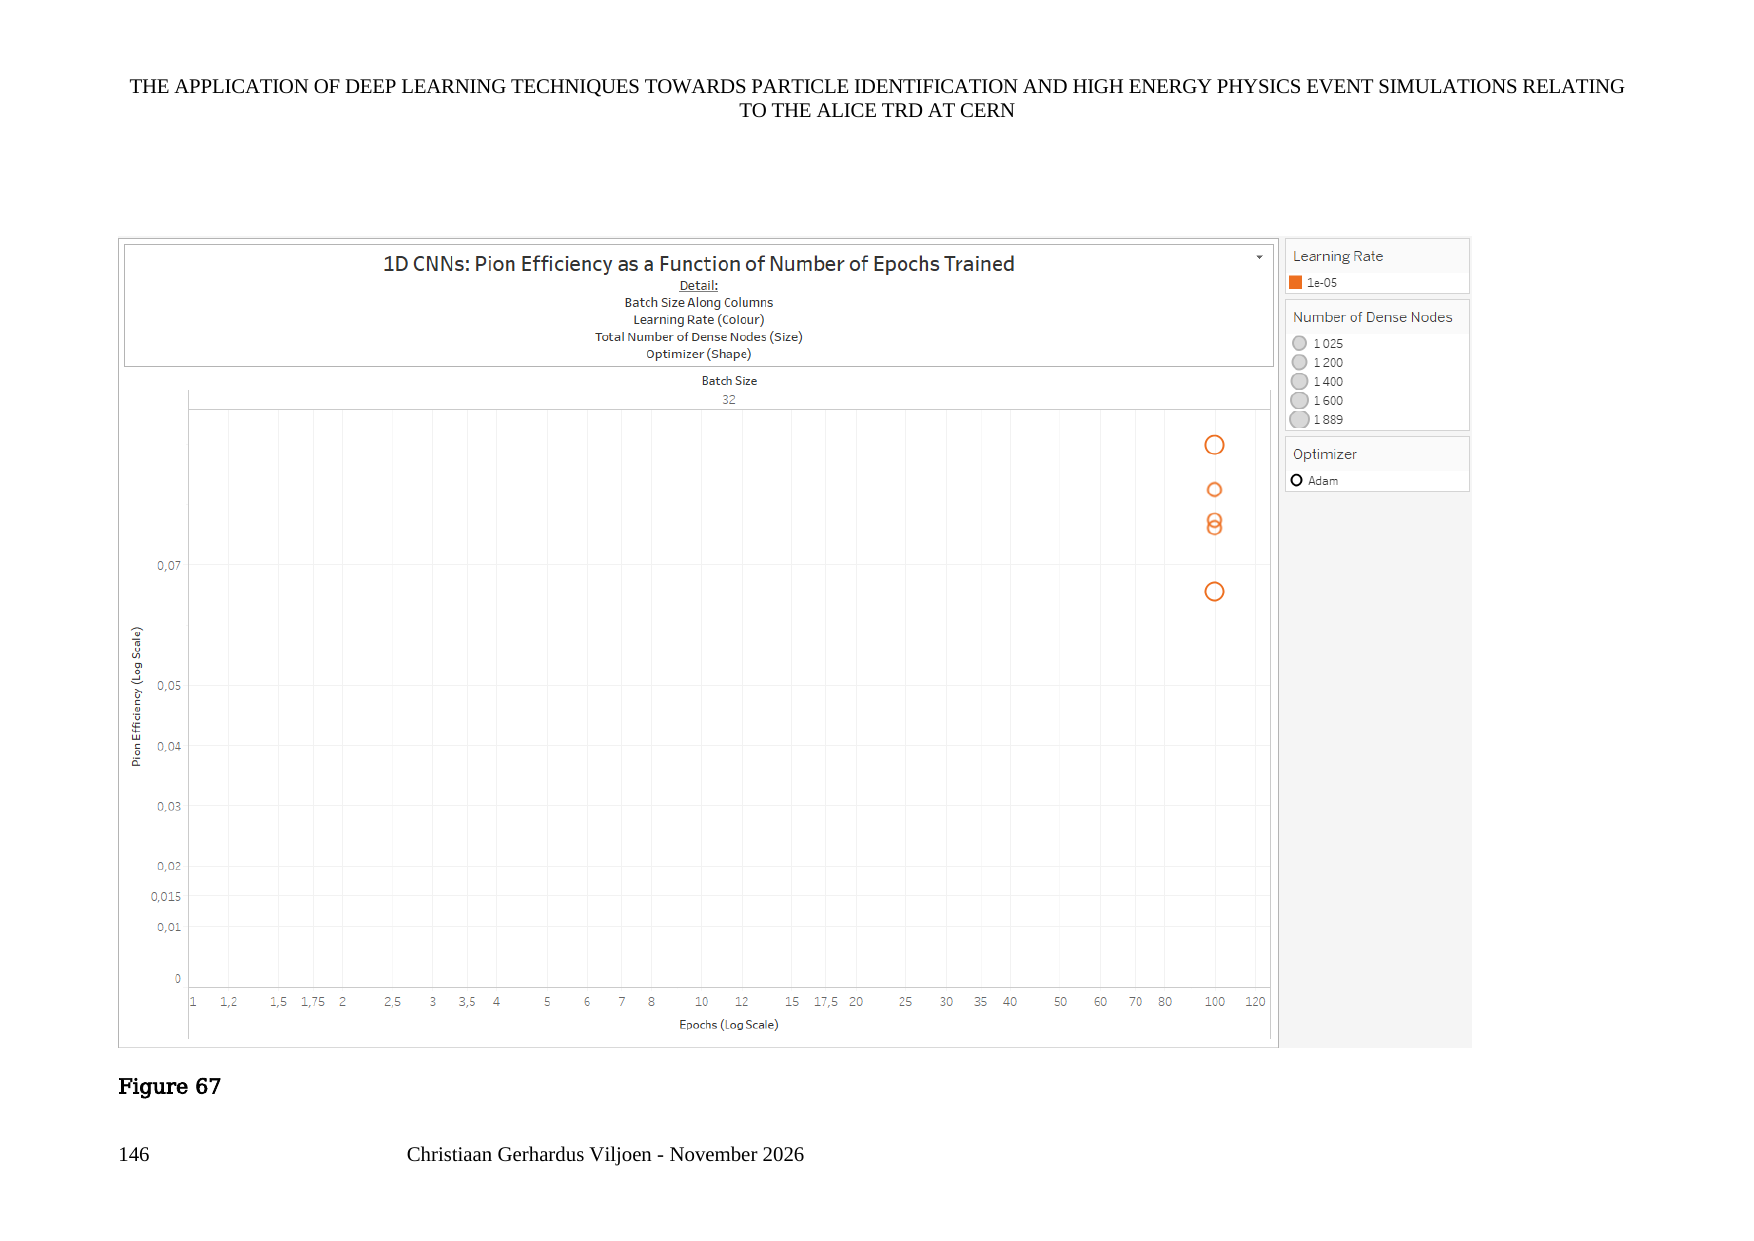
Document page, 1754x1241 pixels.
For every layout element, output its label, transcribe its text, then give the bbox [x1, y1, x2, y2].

picture [118, 236, 1472, 1048]
